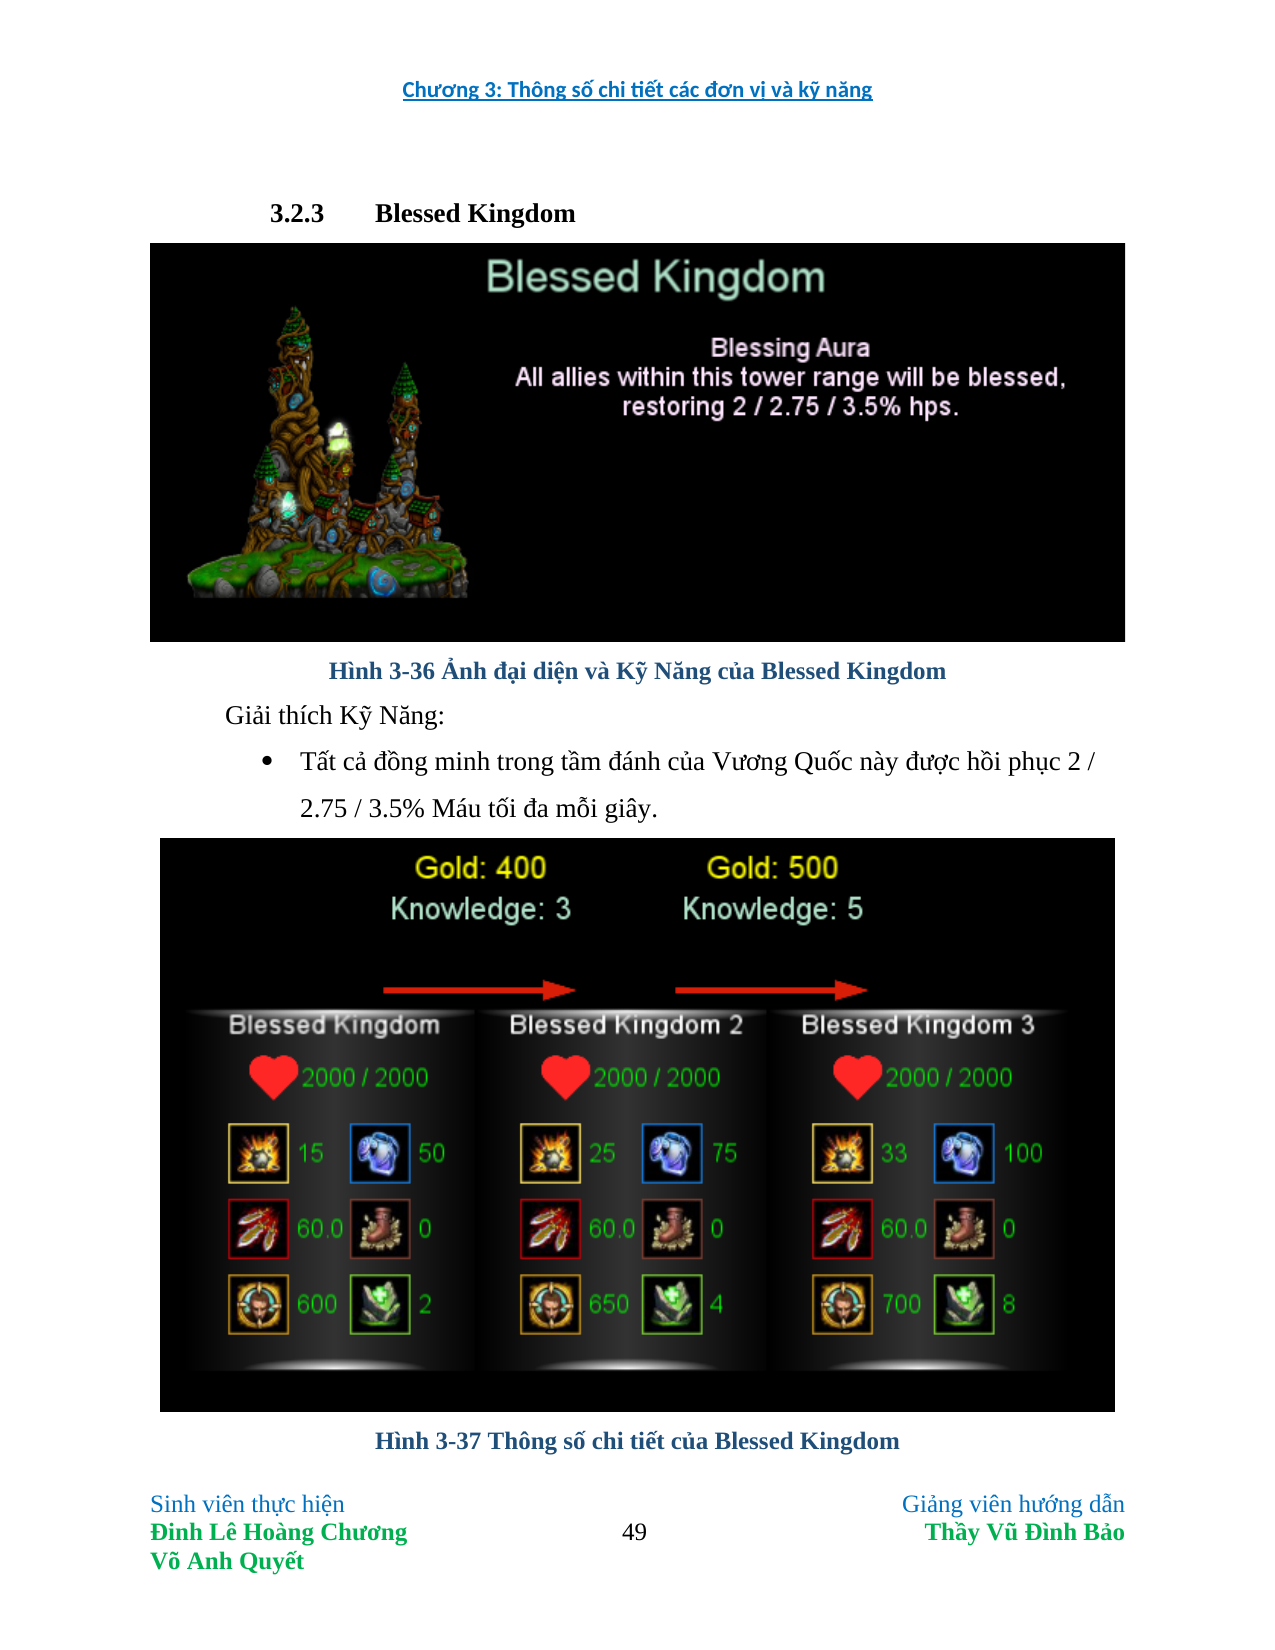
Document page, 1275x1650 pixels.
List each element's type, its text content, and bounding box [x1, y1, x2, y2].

picture [160, 838, 1115, 1412]
picture [150, 243, 1125, 642]
subtitle Blessed Kingdom [150, 197, 1125, 228]
text Giải thích Kỹ Năng: [150, 699, 1125, 730]
list Tất cả đồng minh trong tầm đánh của Vương Quốc này được hồi phục 2 / 2.75 / 3.5% Máu tối đa mỗi giây. [262, 746, 1125, 823]
